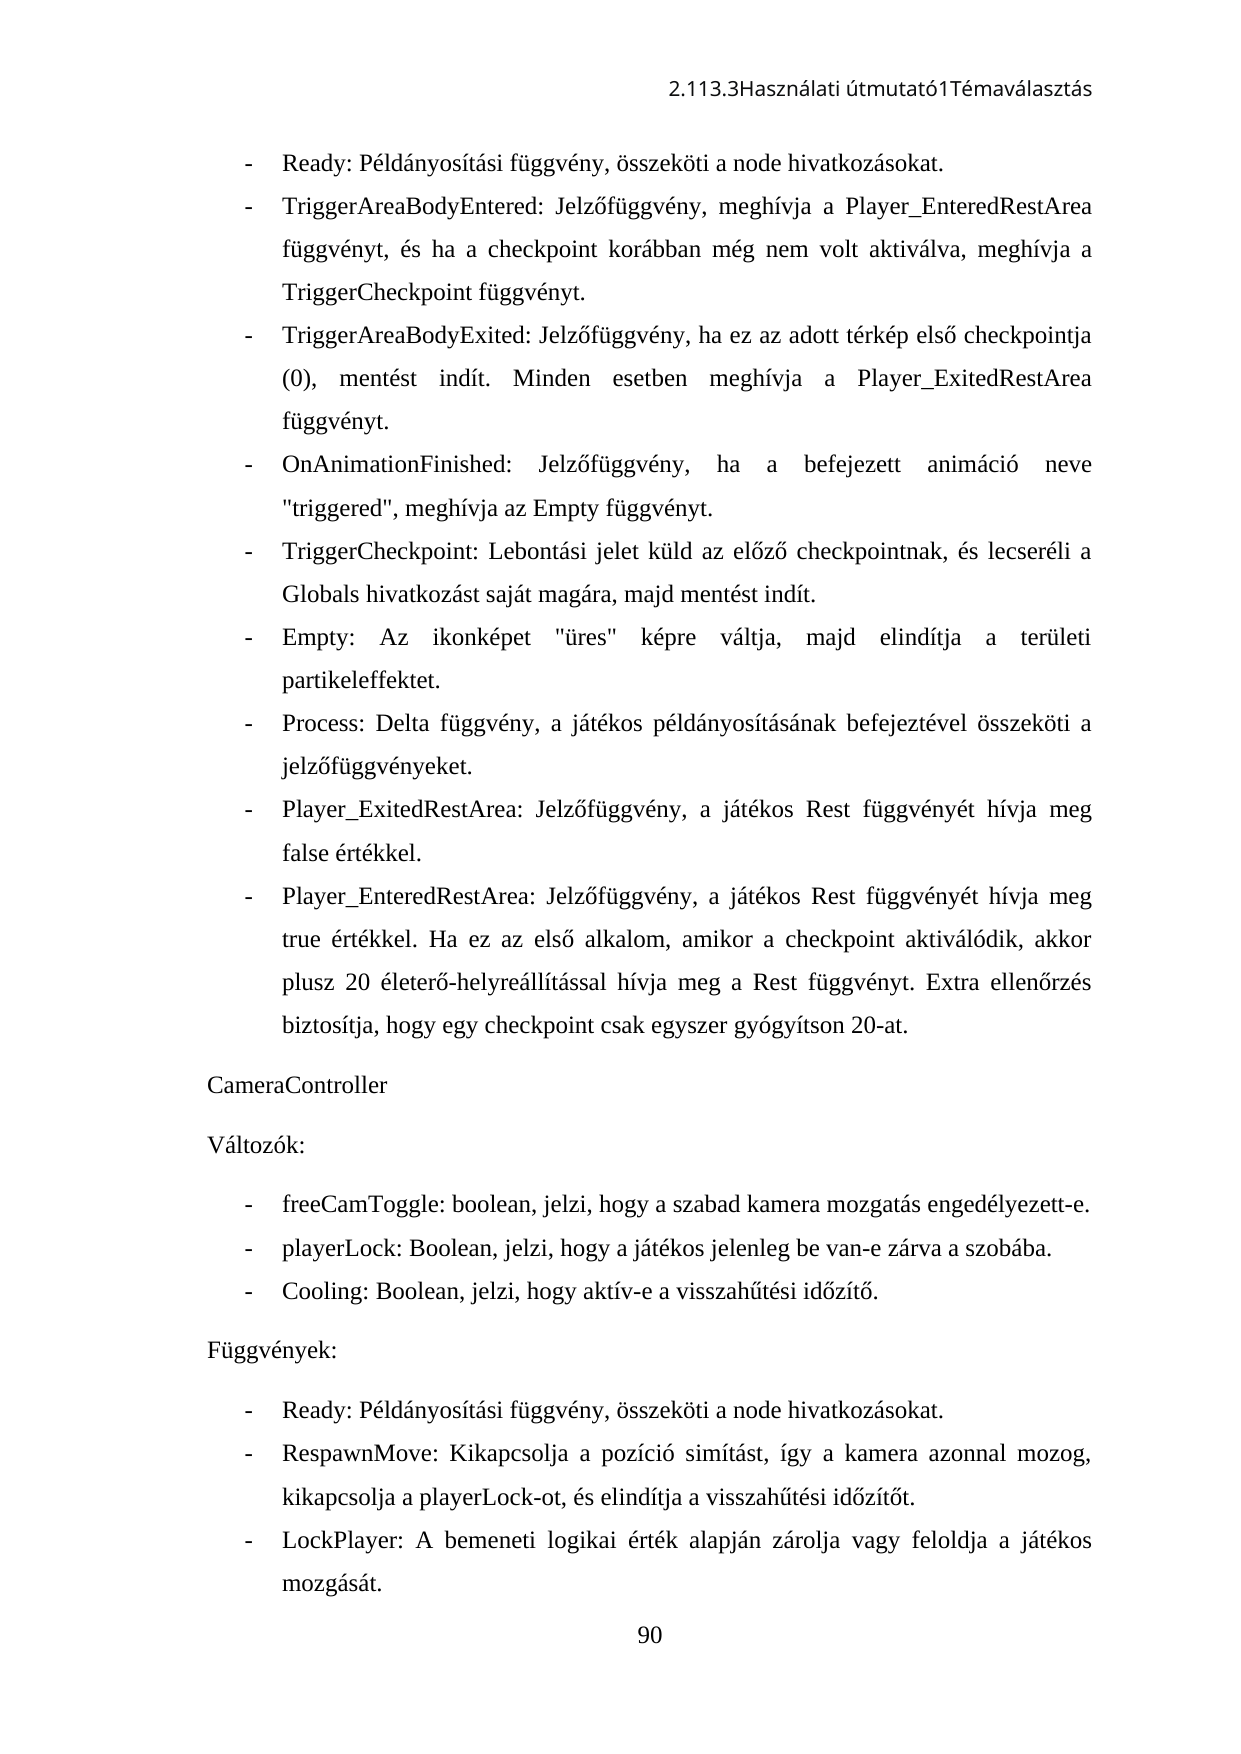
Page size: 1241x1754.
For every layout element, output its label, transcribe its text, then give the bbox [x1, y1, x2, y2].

list Ready: Példányosítási függvény, összeköti a node hivatkozásokat. [244, 1395, 1092, 1424]
list Player_EnteredRestArea: Jelzőfüggvény, a játékos Rest függvényét hívja meg true értékkel. Ha ez az első alkalom, amikor a checkpoint aktiválódik, akkor plusz 20 életerő-helyreállítással hívja meg a Rest függvényt. Extra ellenőrzés biztosítja, hogy egy checkpoint csak egyszer gyógyítson 20-at. [244, 881, 1092, 1039]
list TriggerCheckpoint: Lebontási jelet küld az előző checkpointnak, és lecseréli a Globals hivatkozást saját magára, majd mentést indít. [244, 536, 1092, 608]
list Empty: Az ikonképet "üres" képre váltja, majd elindítja a területi partikeleffektet. [244, 622, 1092, 694]
text Változók: [207, 1130, 1092, 1158]
list RespawnMove: Kikapcsolja a pozíció simítást, így a kamera azonnal mozog, kikapcsolja a playerLock-ot, és elindítja a visszahűtési időzítőt. [244, 1438, 1092, 1510]
text CameraController [207, 1070, 1092, 1099]
text Függvények: [207, 1336, 1092, 1364]
list OnAnimationFinished: Jelzőfüggvény, ha a befejezett animáció neve "triggered", meghívja az Empty függvényt. [244, 449, 1092, 521]
list playerLock: Boolean, jelzi, hogy a játékos jelenleg be van-e zárva a szobába. [244, 1233, 1092, 1261]
list Player_ExitedRestArea: Jelzőfüggvény, a játékos Rest függvényét hívja meg false értékkel. [244, 794, 1092, 866]
list freeCamToggle: boolean, jelzi, hogy a szabad kamera mozgatás engedélyezett-e. [244, 1189, 1092, 1218]
list Cooling: Boolean, jelzi, hogy aktív-e a visszahűtési időzítő. [244, 1276, 1092, 1304]
list Process: Delta függvény, a játékos példányosításának befejeztével összeköti a jelzőfüggvényeket. [244, 708, 1092, 780]
list TriggerAreaBodyExited: Jelzőfüggvény, ha ez az adott térkép első checkpointja (0), mentést indít. Minden esetben meghívja a Player_ExitedRestArea függvényt. [244, 320, 1092, 435]
list LockPlayer: A bemeneti logikai érték alapján zárolja vagy feloldja a játékos mozgását. [244, 1525, 1092, 1597]
list TriggerAreaBodyEntered: Jelzőfüggvény, meghívja a Player_EnteredRestArea függvényt, és ha a checkpoint korábban még nem volt aktiválva, meghívja a TriggerCheckpoint függvényt. [244, 191, 1092, 306]
list Ready: Példányosítási függvény, összeköti a node hivatkozásokat. [244, 148, 1092, 176]
